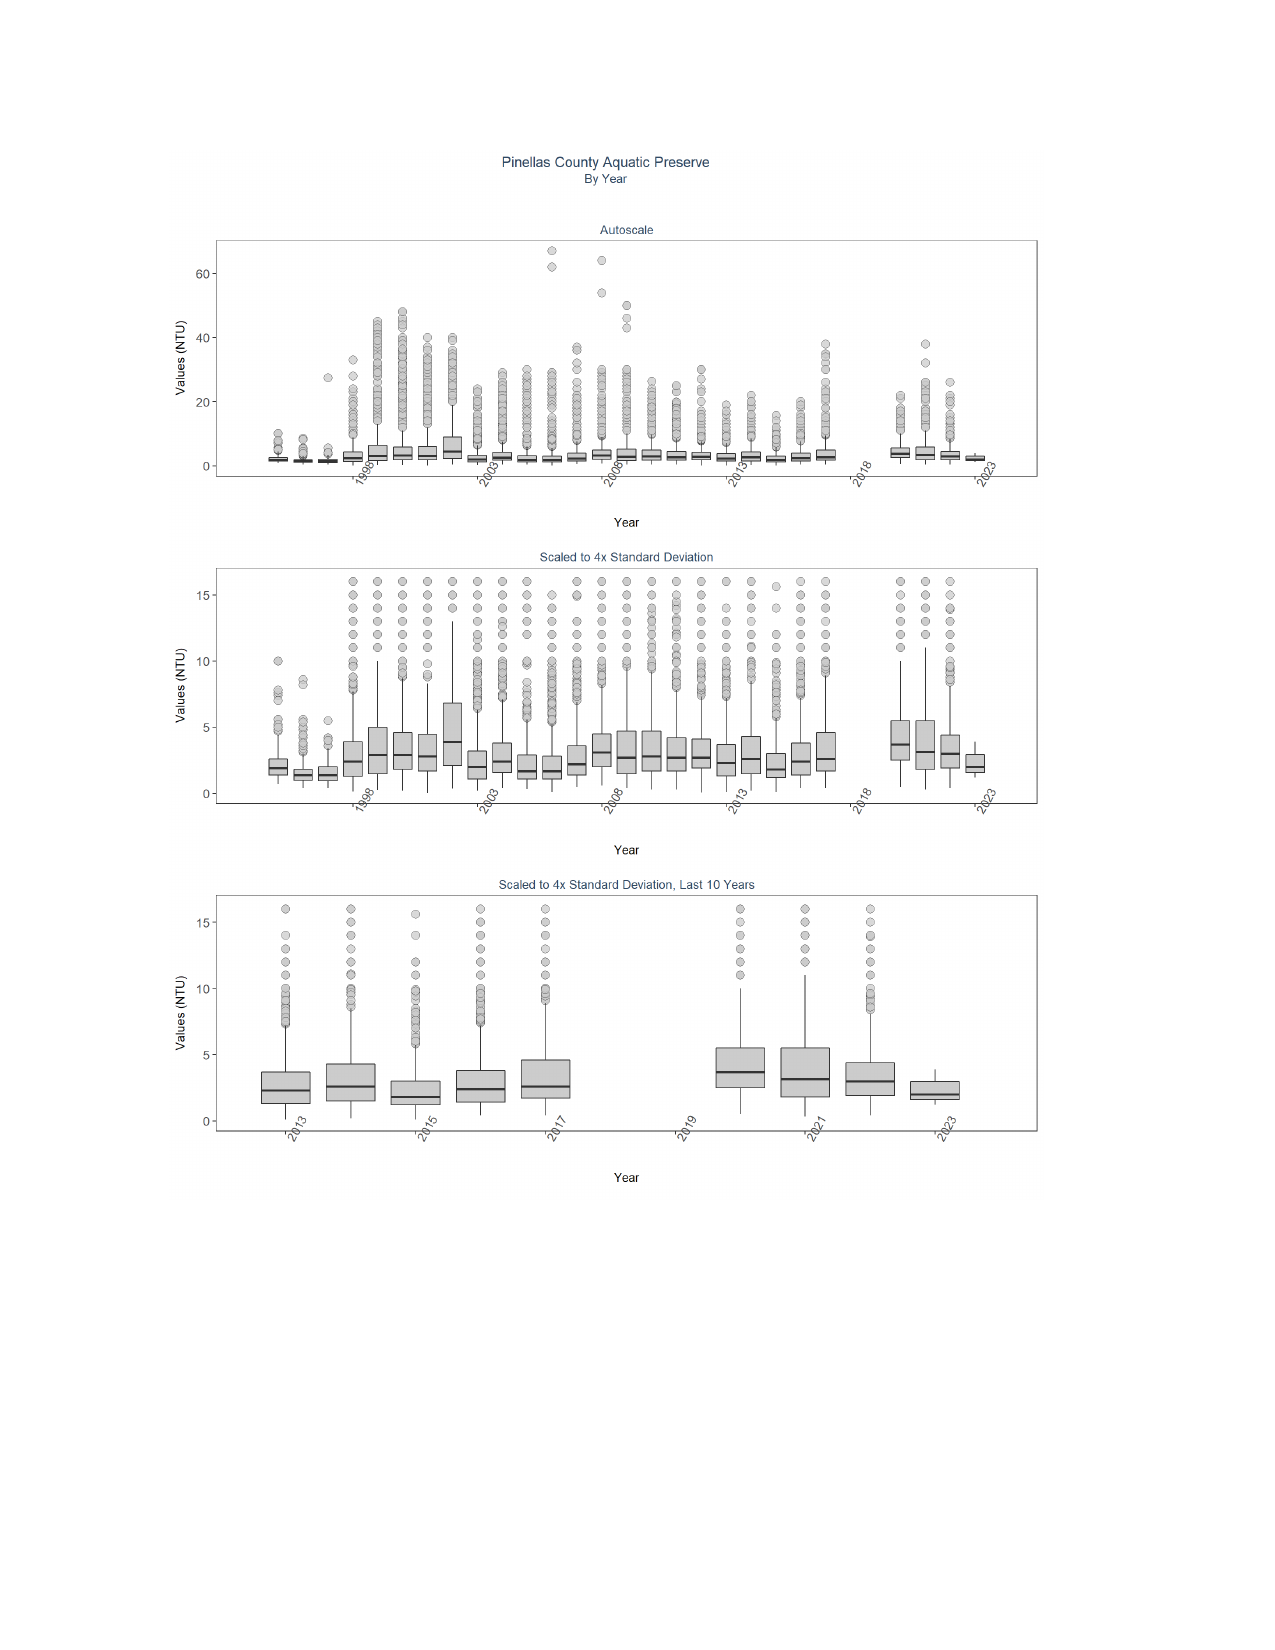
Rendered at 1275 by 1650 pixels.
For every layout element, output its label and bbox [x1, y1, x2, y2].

picture [168, 150, 1044, 1200]
